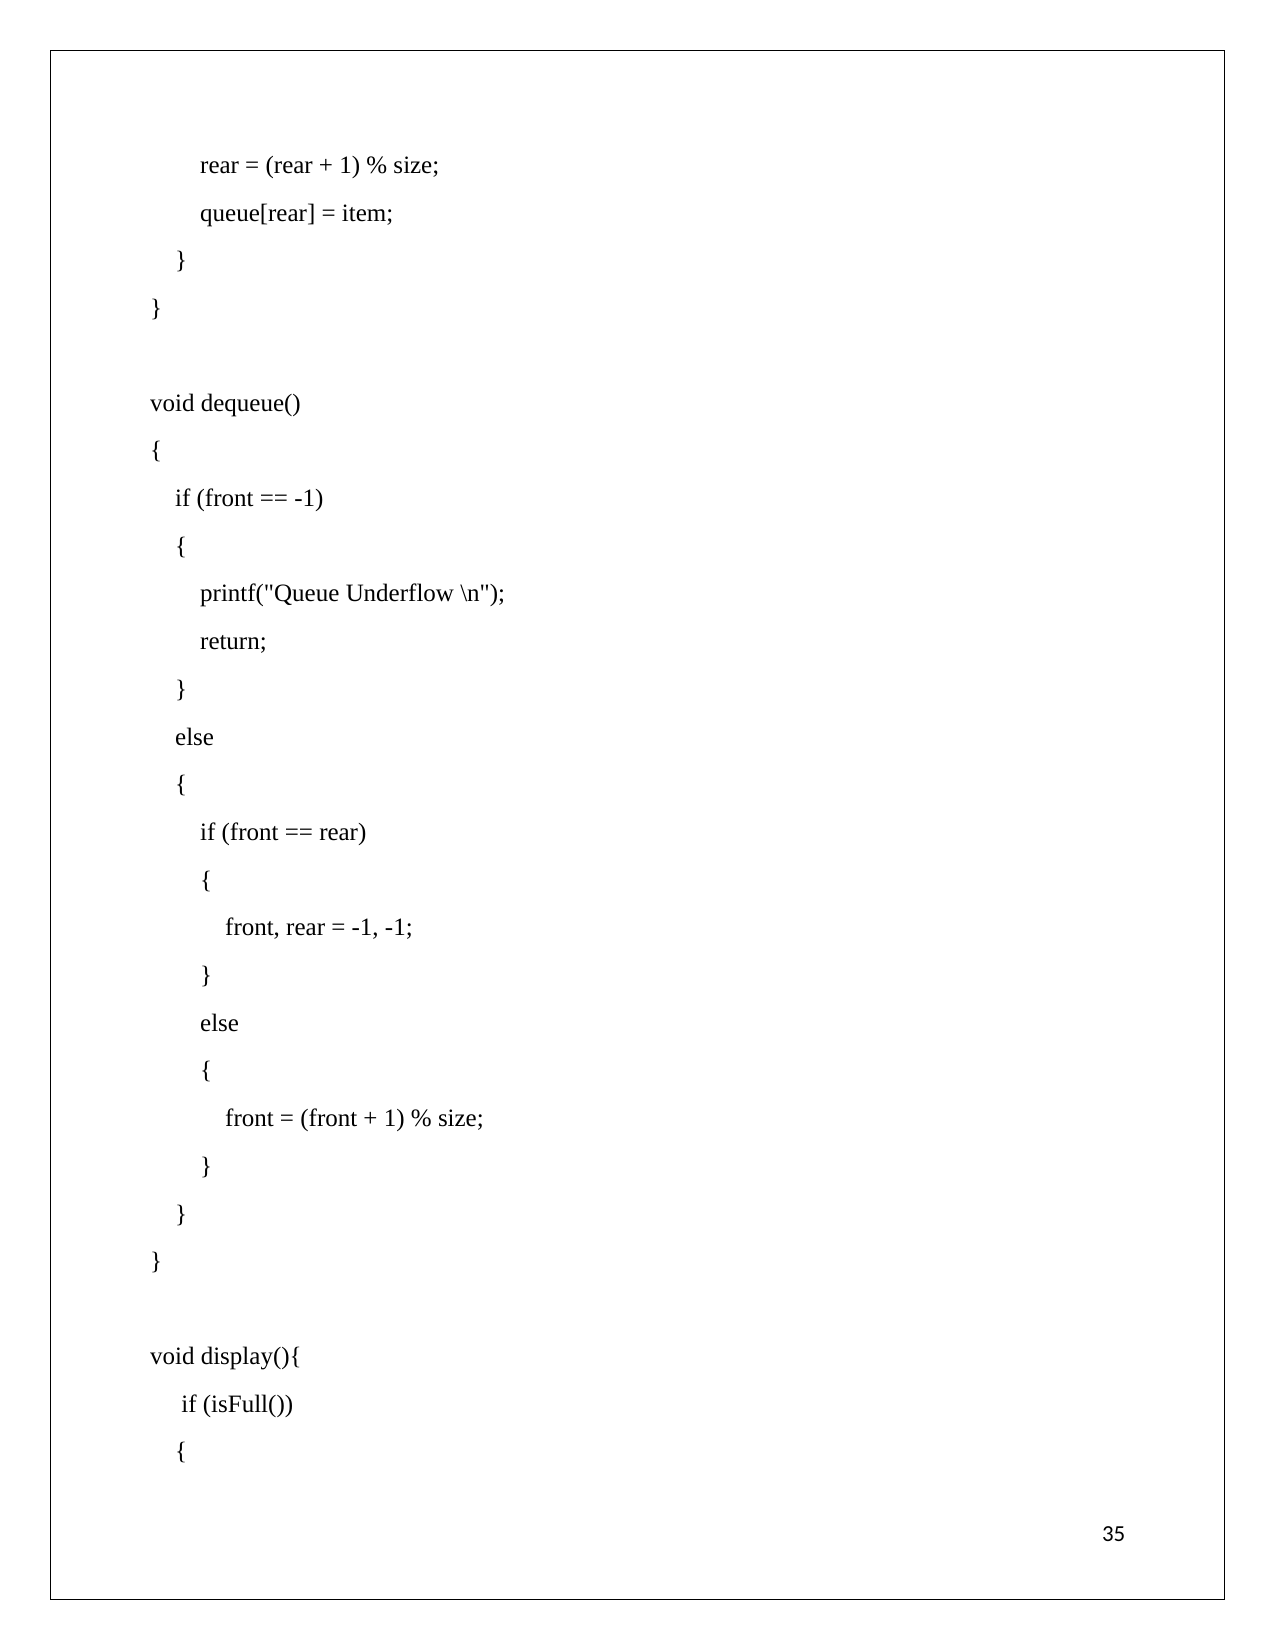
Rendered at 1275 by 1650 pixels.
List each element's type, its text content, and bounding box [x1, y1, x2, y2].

text else [150, 722, 1125, 750]
text if (isFull()) [150, 1389, 1125, 1417]
text } [150, 674, 1125, 703]
text { [150, 769, 1125, 798]
text if (front == -1) [150, 483, 1125, 512]
text } [150, 1151, 1125, 1180]
text queue[rear] = item; [150, 198, 1125, 226]
text if (front == rear) [150, 817, 1125, 846]
text } [150, 293, 1125, 322]
text return; [150, 626, 1125, 655]
text front = (front + 1) % size; [150, 1103, 1125, 1132]
text { [150, 865, 1125, 893]
text else [150, 1008, 1125, 1037]
text } [150, 245, 1125, 274]
text void display(){ [150, 1341, 1125, 1370]
text } [150, 1199, 1125, 1227]
text { [150, 1436, 1125, 1465]
text printf("Queue Underflow \n"); [150, 578, 1125, 607]
text } [150, 960, 1125, 989]
text { [150, 531, 1125, 559]
text { [150, 1056, 1125, 1084]
text front, rear = -1, -1; [150, 912, 1125, 941]
text void dequeue() [150, 388, 1125, 416]
text { [150, 435, 1125, 464]
text rear = (rear + 1) % size; [150, 150, 1125, 179]
text } [150, 1246, 1125, 1275]
